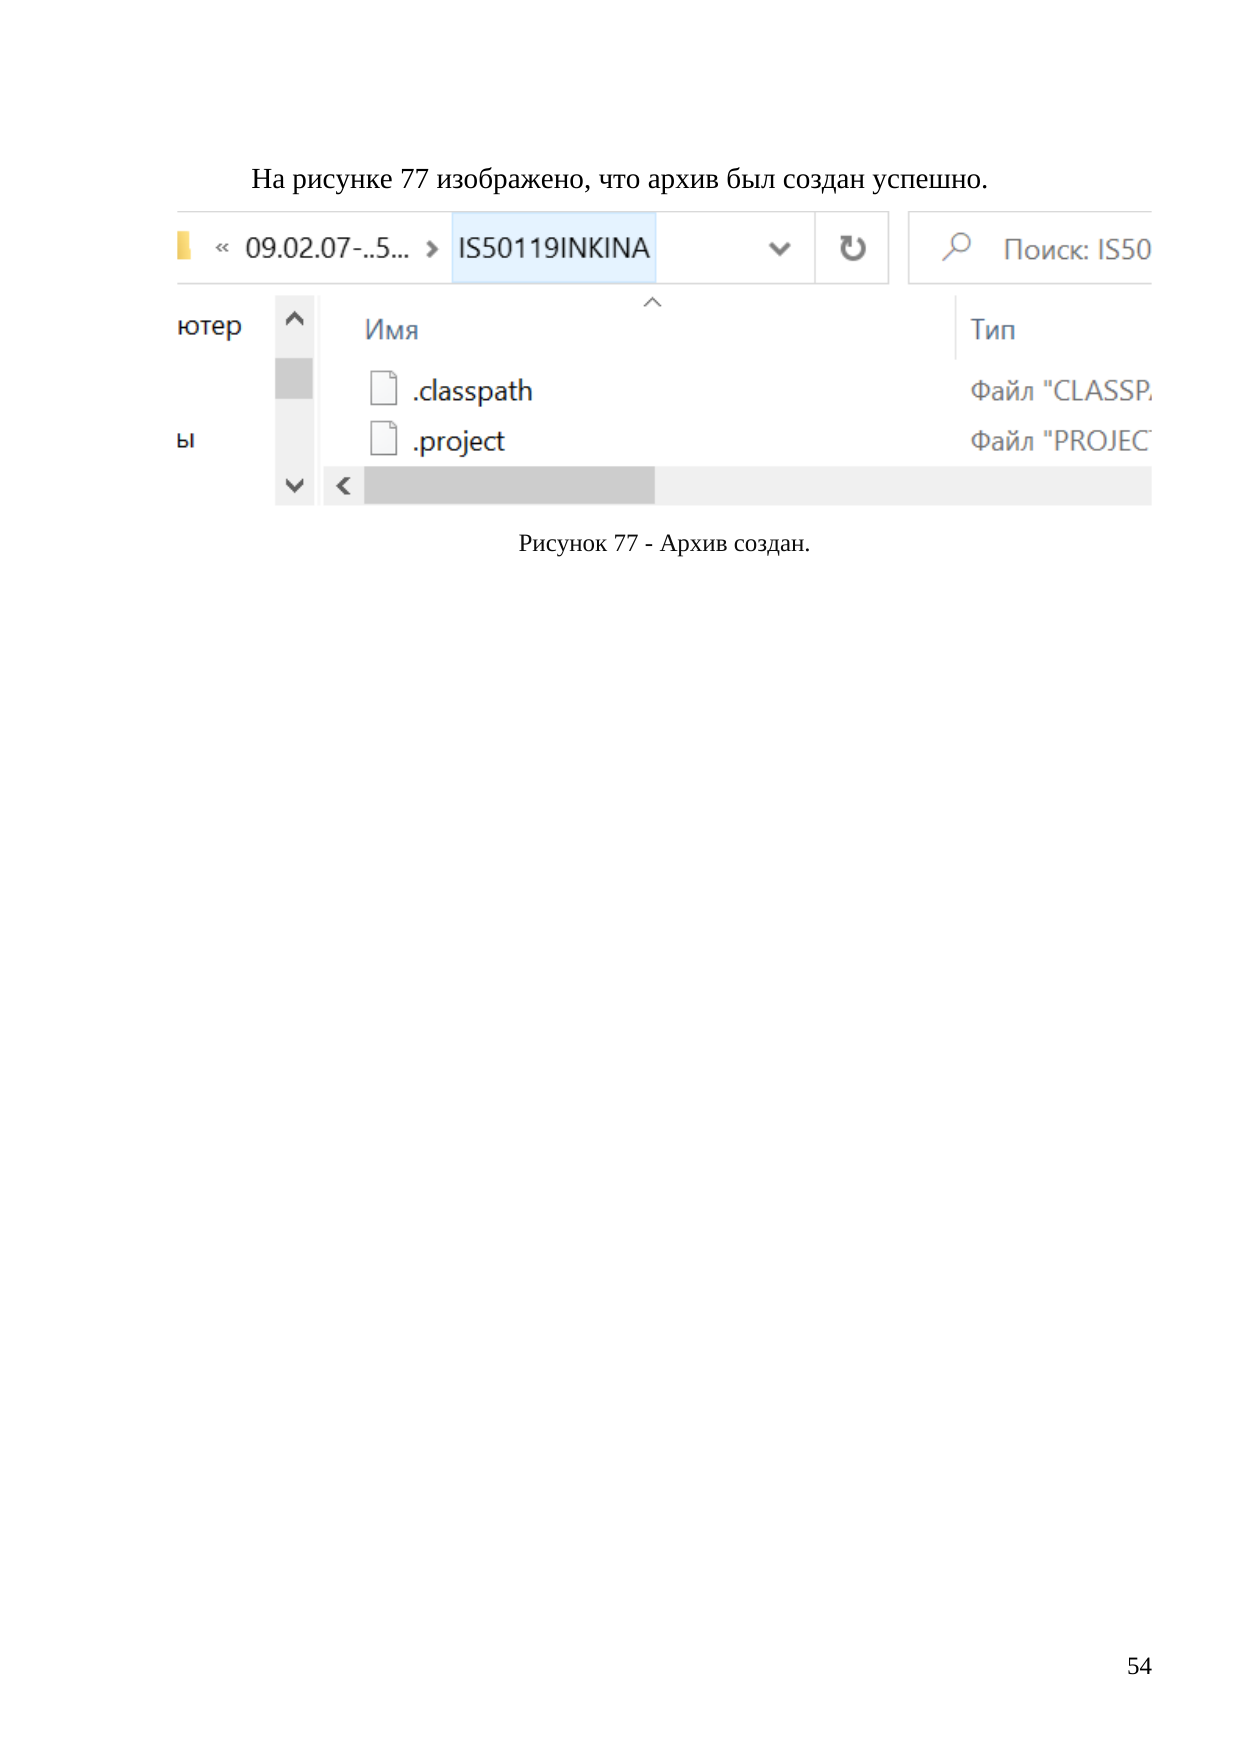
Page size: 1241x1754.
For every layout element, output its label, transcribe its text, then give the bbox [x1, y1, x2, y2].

text На рисунке 77 изображено, что архив был создан успешно. [177, 161, 1152, 195]
text Рисунок 77 - Архив создан. [177, 528, 1152, 557]
picture [177, 211, 1152, 512]
